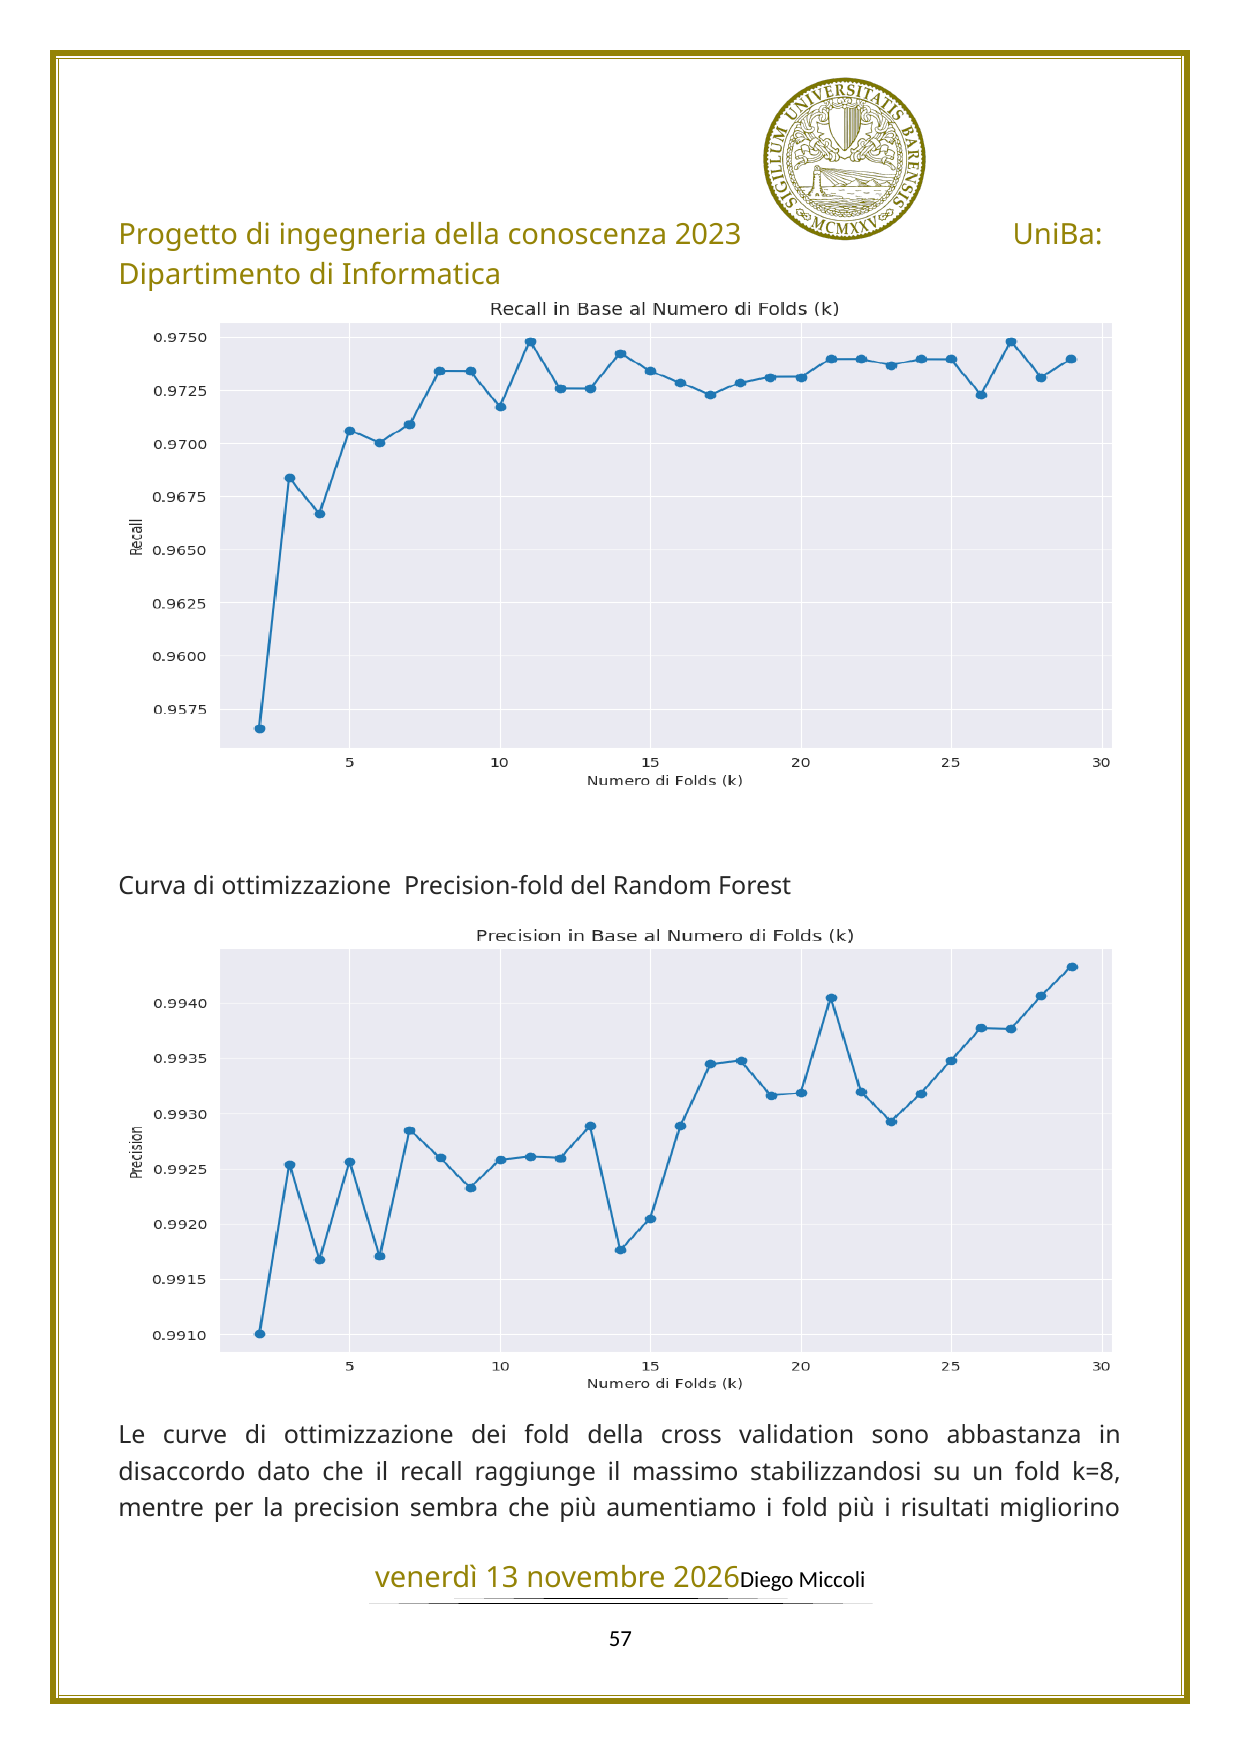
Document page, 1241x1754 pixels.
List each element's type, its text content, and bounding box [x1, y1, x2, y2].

picture [118, 292, 1123, 796]
text Curva di ottimizzazione Precision-fold del Random Forest [118, 867, 1122, 902]
picture [757, 73, 930, 245]
picture [118, 921, 1123, 1398]
